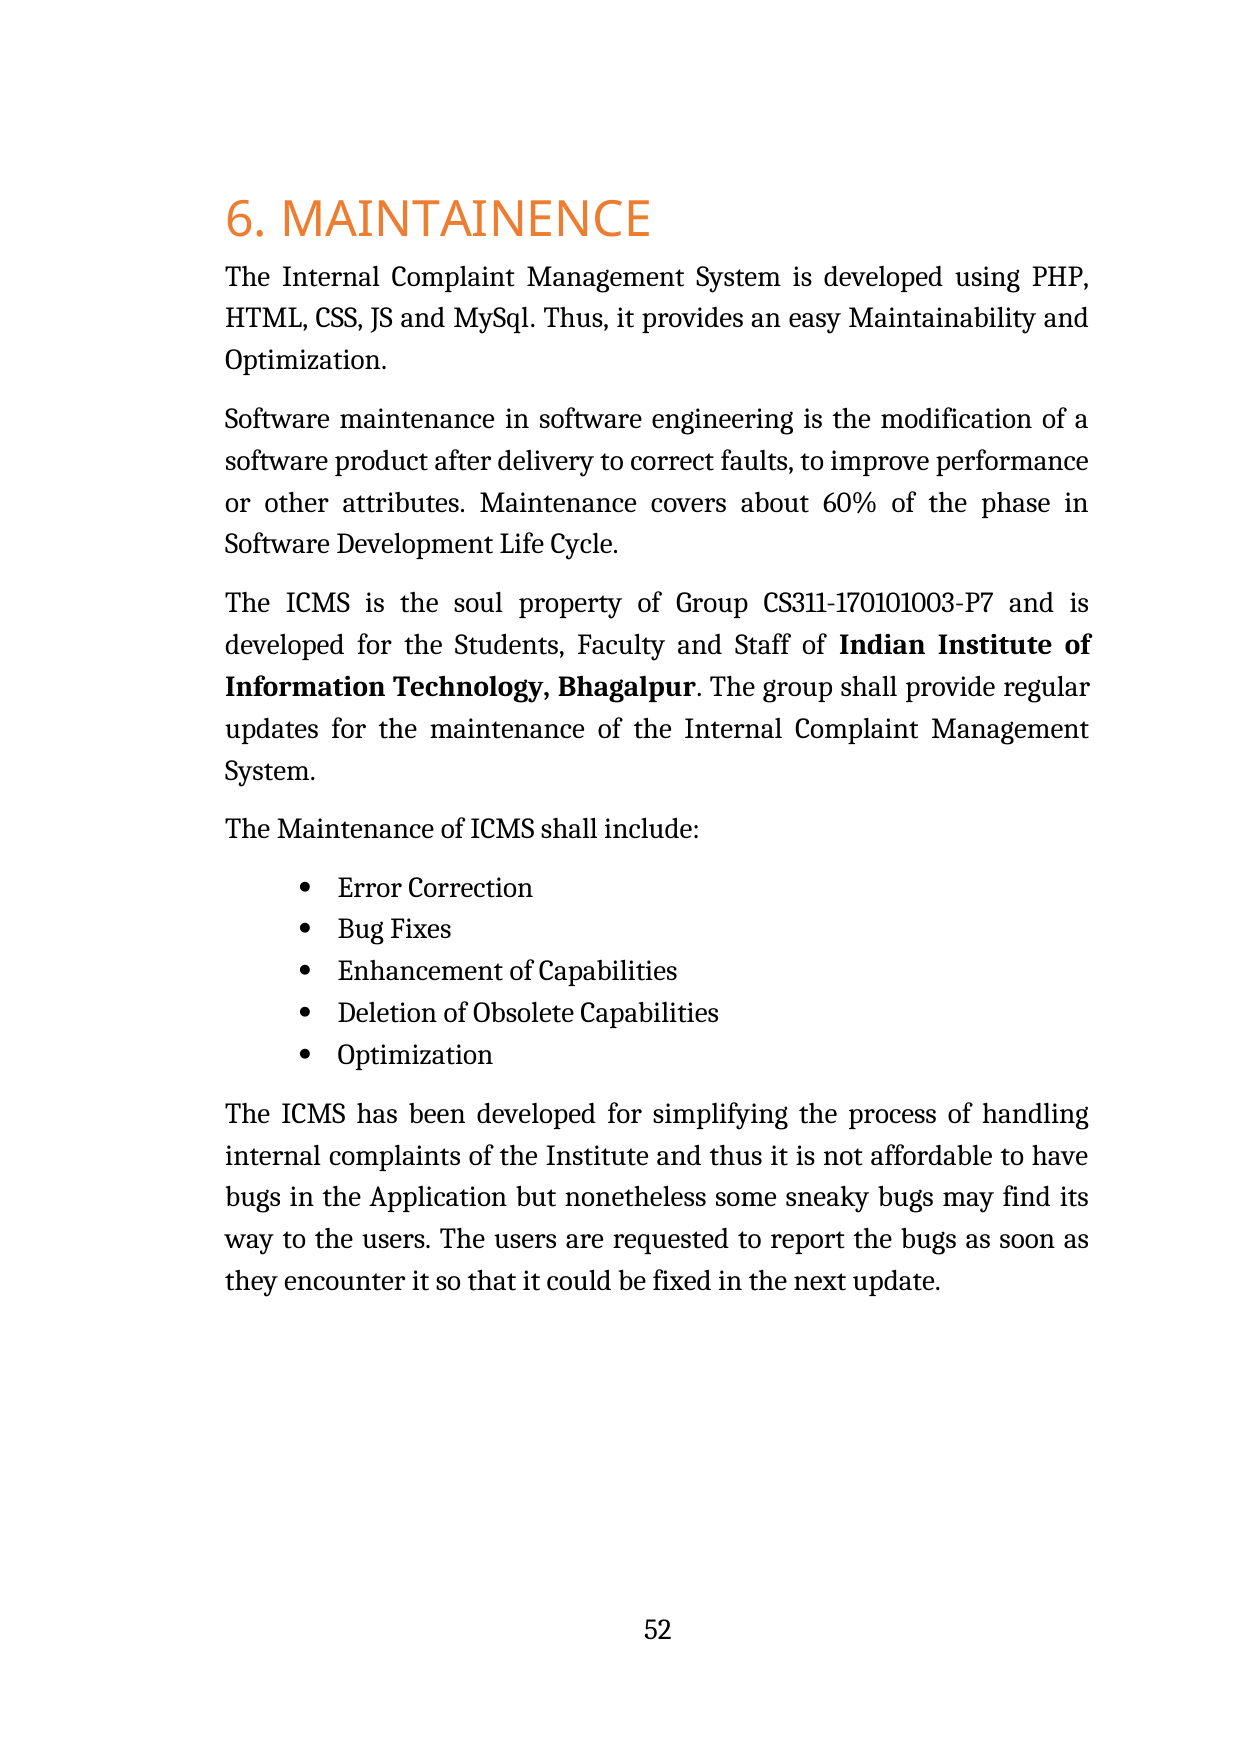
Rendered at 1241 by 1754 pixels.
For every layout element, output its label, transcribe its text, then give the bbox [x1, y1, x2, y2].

list Bug Fixes [300, 913, 1090, 946]
list Enhancement of Capabilities [300, 954, 1090, 988]
list Optimization [300, 1038, 1090, 1072]
subtitle 6. MAINTAINENCE [225, 183, 1090, 251]
list Error Correction [300, 871, 1090, 904]
text The Internal Complaint Management System is developed using PHP, HTML, CSS, JS and MySql. Thus, it provides an easy Maintainability and Optimization. [225, 260, 1090, 377]
text The ICMS has been developed for simplifying the process of handling internal complaints of the Institute and thus it is not affordable to have bugs in the Application but nonetheless some sneaky bugs may find its way to the users. The users are requested to report the bugs as soon as they encounter it so that it could be fixed in the next update. [225, 1097, 1090, 1298]
text The ICMS is the soul property of Group CS311-170101003-P7 and is developed for the Students, Faculty and Staff of Indian Institute of Information Technology, Bhagalpur. The group shall provide regular updates for the maintenance of the Internal Complaint Management System. [225, 586, 1090, 787]
text Software maintenance in software engineering is the modification of a software product after delivery to correct faults, to improve performance or other attributes. Maintenance covers about 60% of the phase in Software Development Life Cycle. [225, 402, 1090, 561]
list Deletion of Obsolete Capabilities [300, 996, 1090, 1030]
text The Maintenance of ICMS shall include: [225, 812, 1090, 846]
